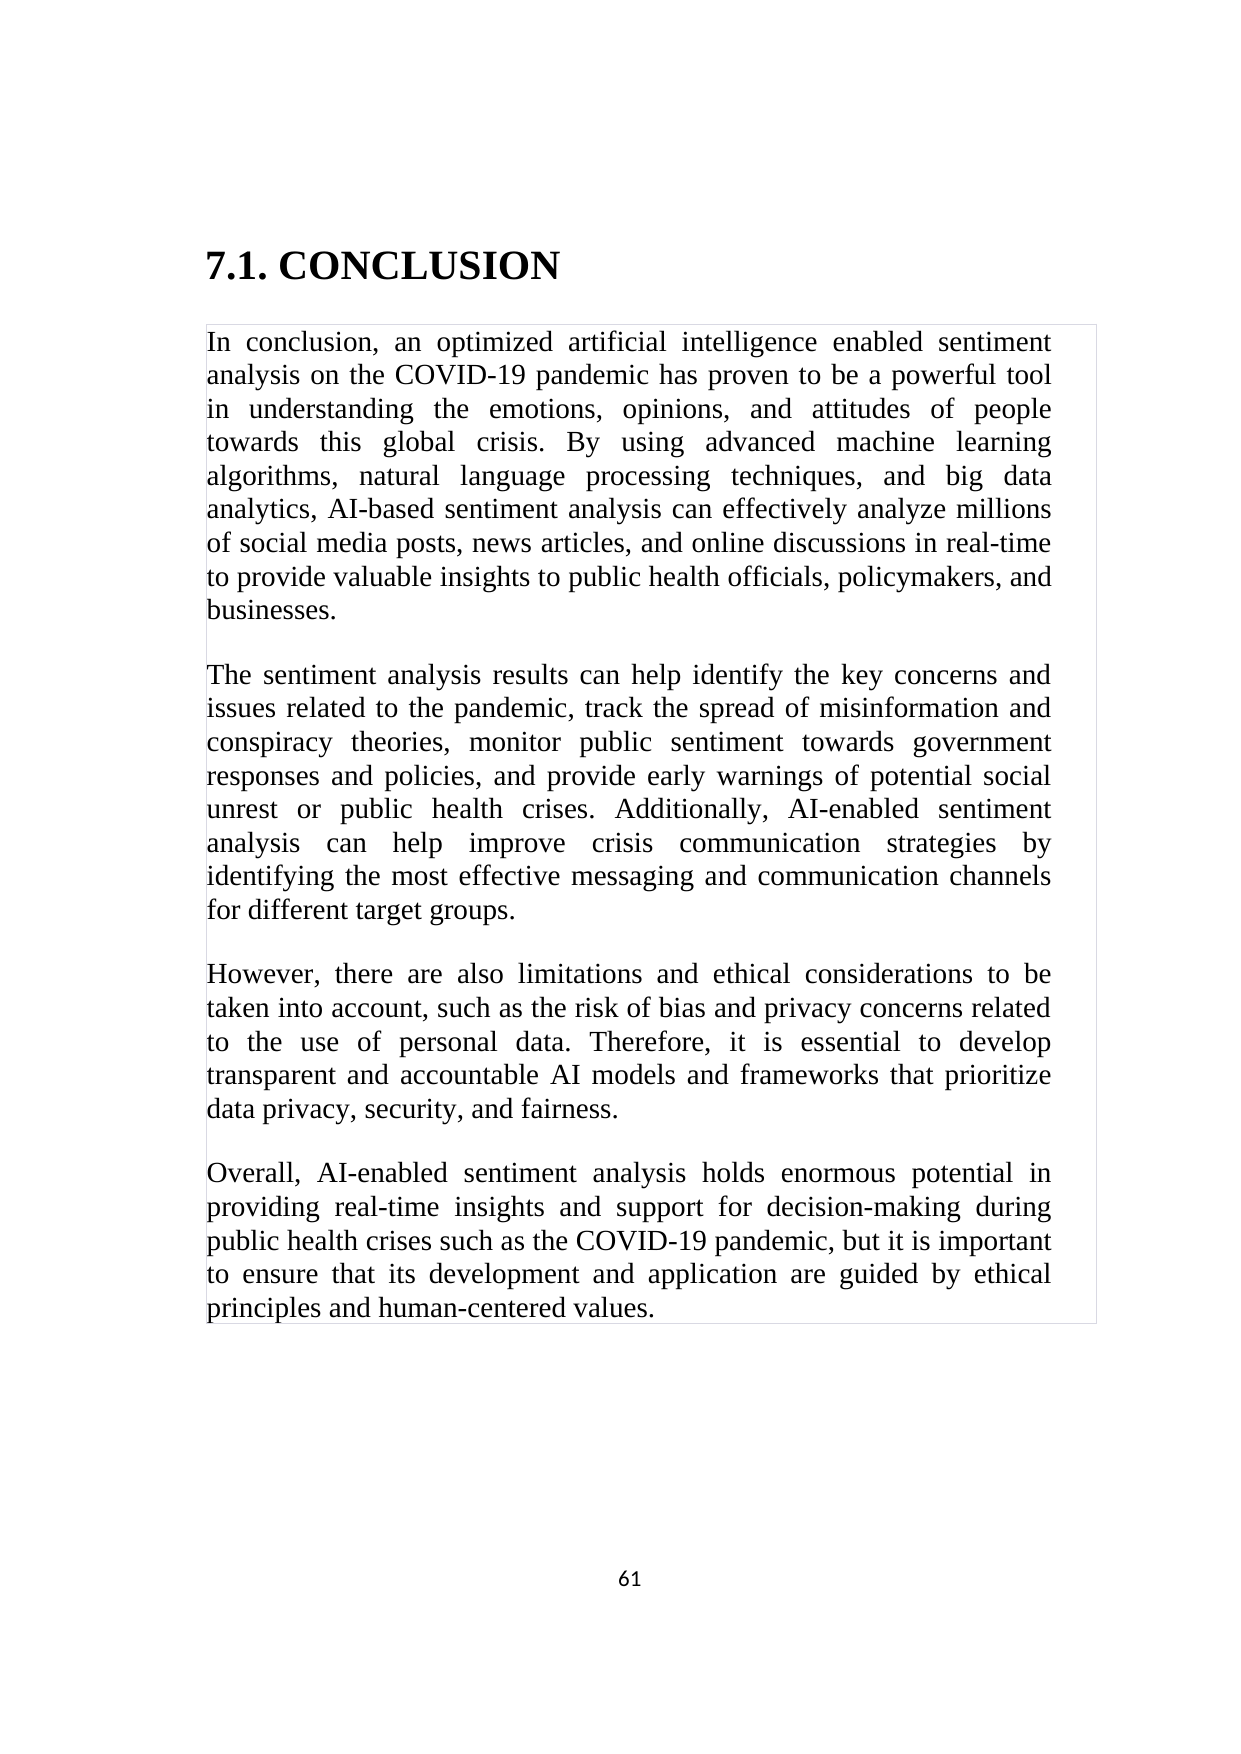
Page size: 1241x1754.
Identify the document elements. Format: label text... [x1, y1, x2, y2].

subtitle 7.1. CONCLUSION [205, 241, 1052, 288]
text Overall, AI-enabled sentiment analysis holds enormous potential in providing real-time insights and support for decision-making during public health crises such as the COVID-19 pandemic, but it is important to ensure that its development and application are guided by ethical principles and human-centered values. [207, 1155, 1096, 1323]
text However, there are also limitations and ethical considerations to be taken into account, such as the risk of bias and privacy concerns related to the use of personal data. Therefore, it is essential to develop transparent and accountable AI models and frameworks that prioritize data privacy, security, and fairness. [207, 956, 1096, 1124]
text The sentiment analysis results can help identify the key concerns and issues related to the pandemic, track the spread of misinformation and conspiracy theories, monitor public sentiment towards government responses and policies, and provide early warnings of potential social unrest or public health crises. Additionally, AI-enabled sentiment analysis can help improve crisis communication strategies by identifying the most effective messaging and communication channels for different target groups. [207, 657, 1096, 925]
text In conclusion, an optimized artificial intelligence enabled sentiment analysis on the COVID-19 pandemic has proven to be a powerful tool in understanding the emotions, opinions, and attitudes of people towards this global crisis. By using advanced machine learning algorithms, natural language processing techniques, and big data analytics, AI-based sentiment analysis can effectively analyze millions of social media posts, news articles, and online discussions in real-time to provide valuable insights to public health officials, policymakers, and businesses. [207, 325, 1096, 626]
